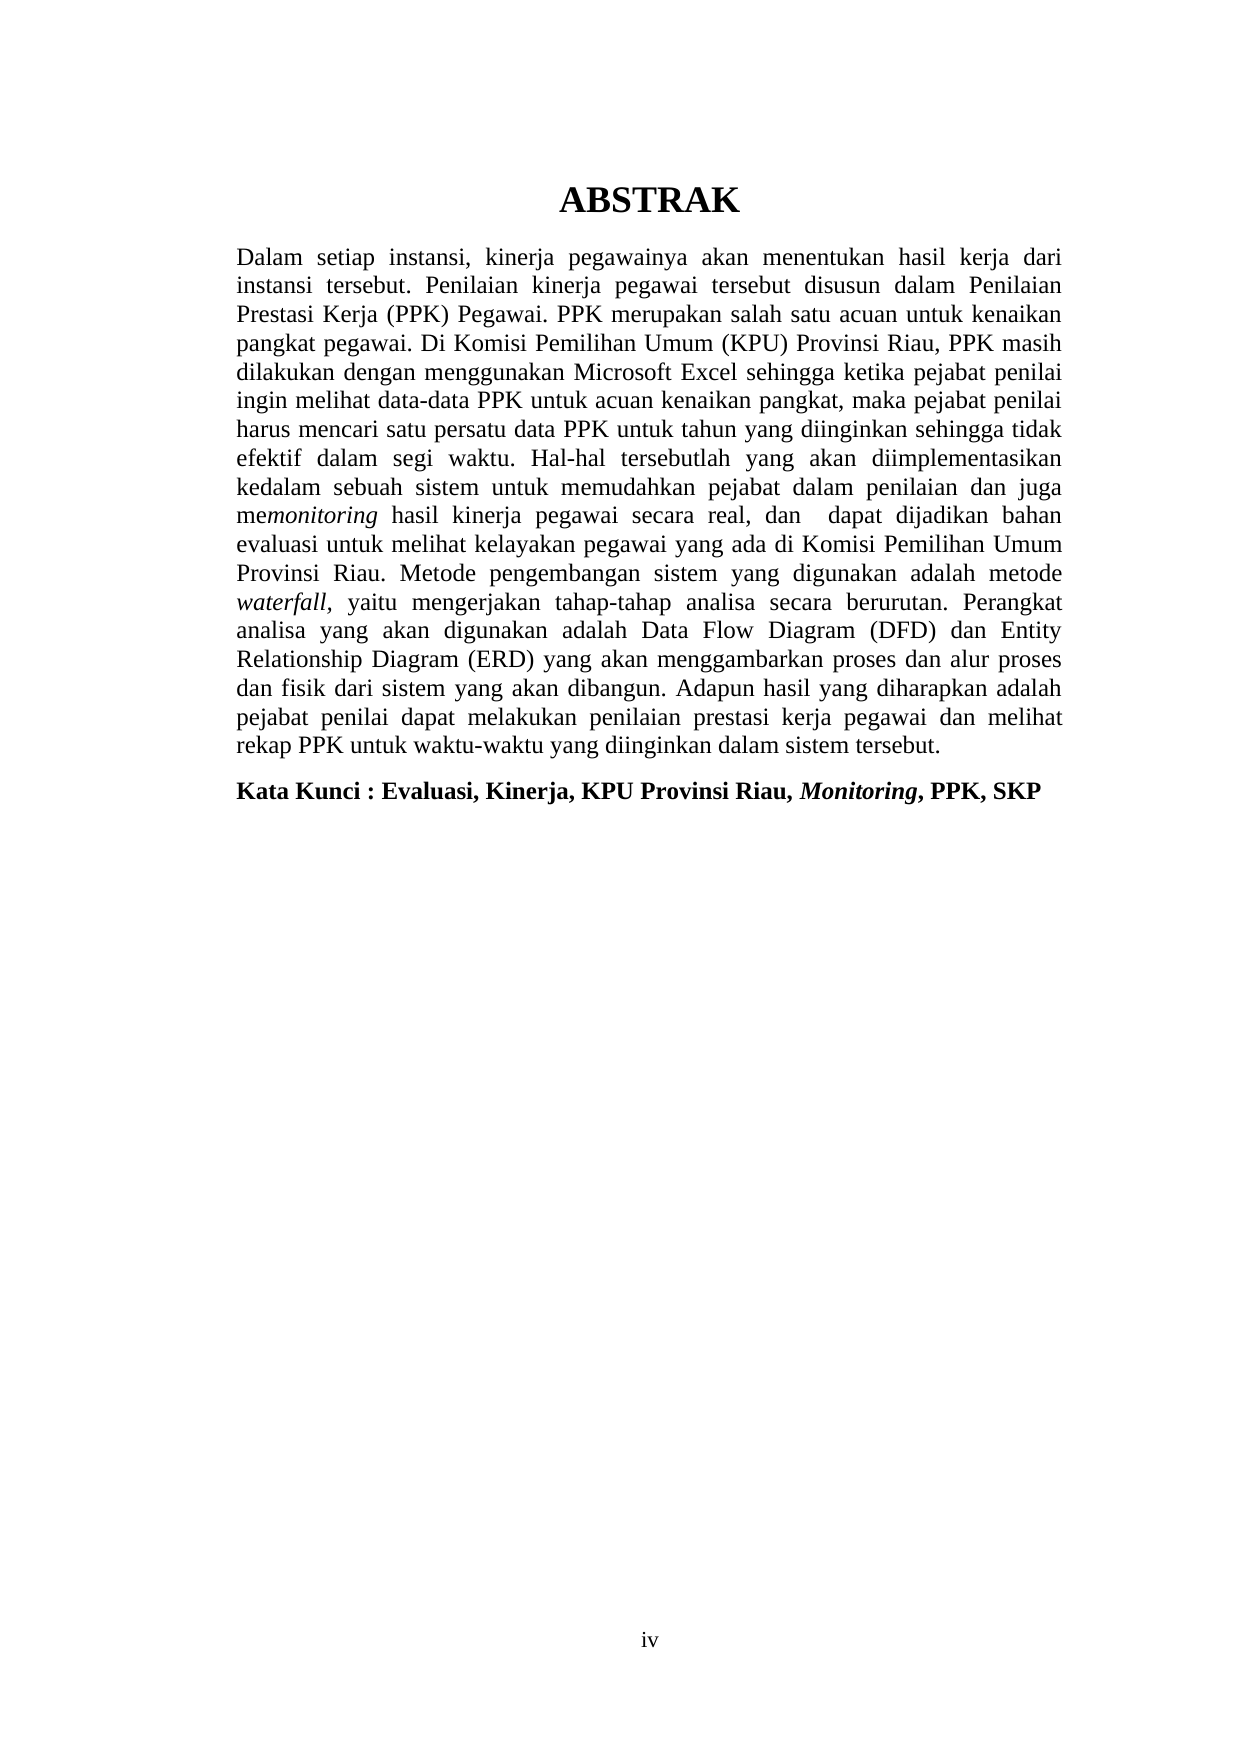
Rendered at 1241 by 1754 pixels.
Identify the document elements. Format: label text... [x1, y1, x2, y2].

list ABSTRAK [236, 177, 1063, 220]
text Kata Kunci : Evaluasi, Kinerja, KPU Provinsi Riau, Monitoring, PPK, SKP [236, 776, 1063, 805]
text Dalam setiap instansi, kinerja pegawainya akan menentukan hasil kerja dari instansi tersebut. Penilaian kinerja pegawai tersebut disusun dalam Penilaian Prestasi Kerja (PPK) Pegawai. PPK merupakan salah satu acuan untuk kenaikan pangkat pegawai. Di Komisi Pemilihan Umum (KPU) Provinsi Riau, PPK masih dilakukan dengan menggunakan Microsoft Excel sehingga ketika pejabat penilai ingin melihat data-data PPK untuk acuan kenaikan pangkat, maka pejabat penilai harus mencari satu persatu data PPK untuk tahun yang diinginkan sehingga tidak efektif dalam segi waktu. Hal-hal tersebutlah yang akan diimplementasikan kedalam sebuah sistem untuk memudahkan pejabat dalam penilaian dan juga memonitoring hasil kinerja pegawai secara real, dan dapat dijadikan bahan evaluasi untuk melihat kelayakan pegawai yang ada di Komisi Pemilihan Umum Provinsi Riau. Metode pengembangan sistem yang digunakan adalah metode waterfall, yaitu mengerjakan tahap-tahap analisa secara berurutan. Perangkat analisa yang akan digunakan adalah Data Flow Diagram (DFD) dan Entity Relationship Diagram (ERD) yang akan menggambarkan proses dan alur proses dan fisik dari sistem yang akan dibangun. Adapun hasil yang diharapkan adalah pejabat penilai dapat melakukan penilaian prestasi kerja pegawai dan melihat rekap PPK untuk waktu-waktu yang diinginkan dalam sistem tersebut. [236, 242, 1063, 759]
